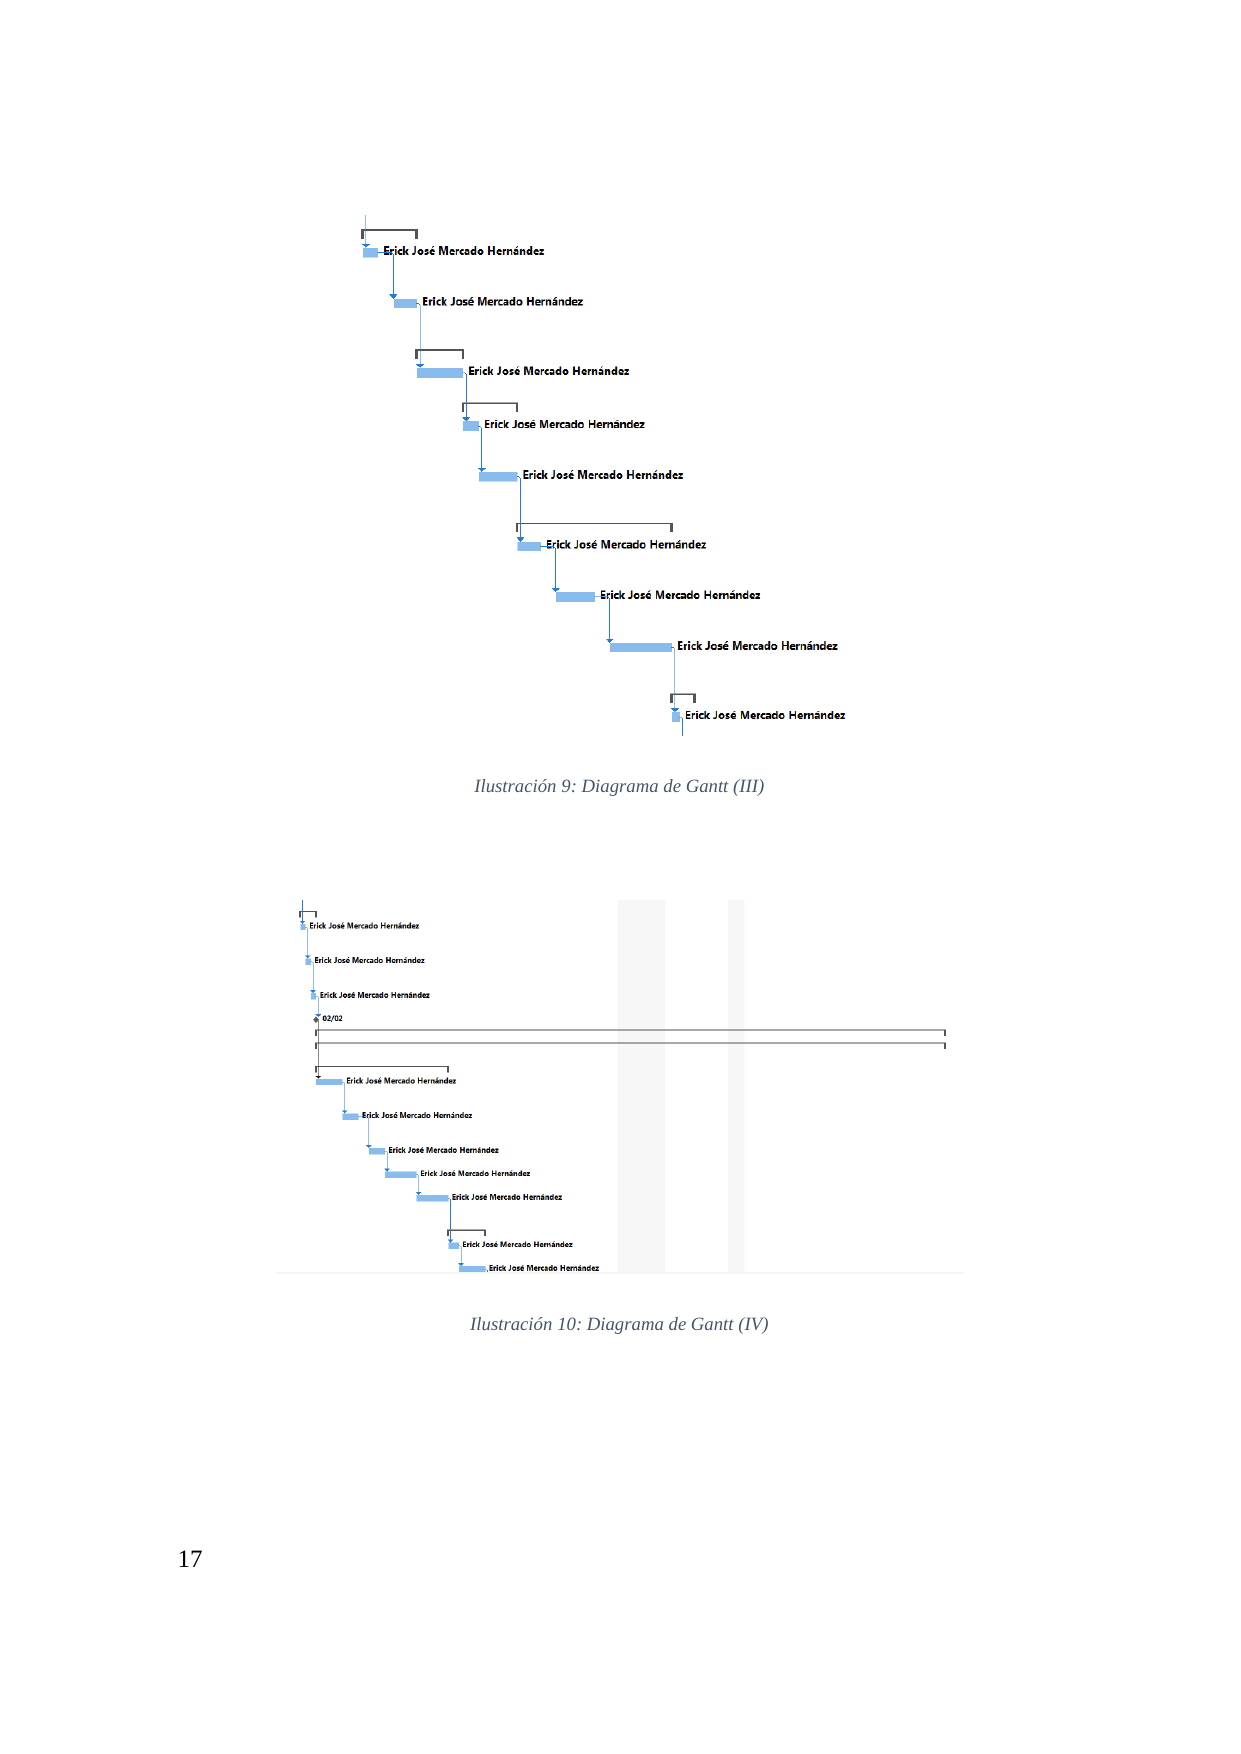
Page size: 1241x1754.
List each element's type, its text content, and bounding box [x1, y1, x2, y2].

picture [276, 900, 964, 1274]
text Ilustración : Diagrama de Gantt (IV) [177, 1313, 1063, 1335]
picture [281, 215, 959, 736]
text Ilustración : Diagrama de Gantt (III) [177, 775, 1063, 796]
